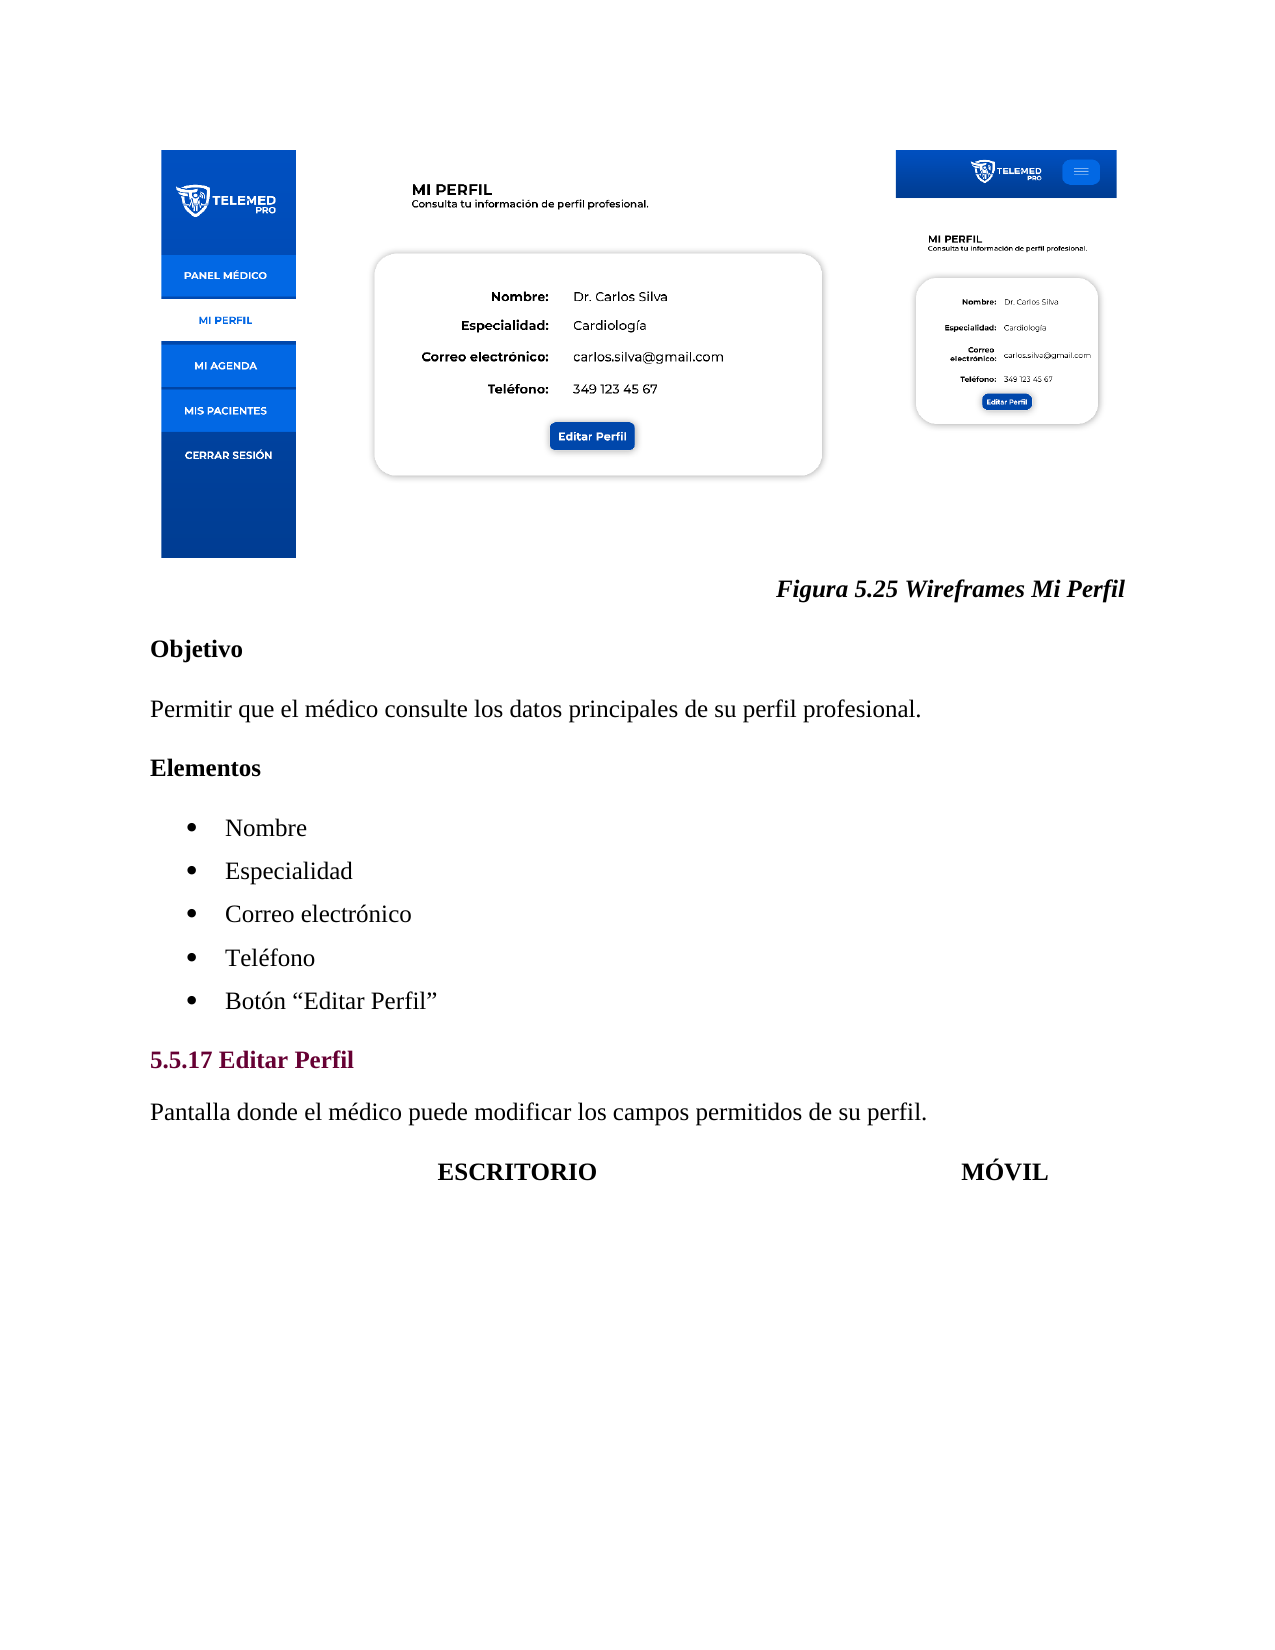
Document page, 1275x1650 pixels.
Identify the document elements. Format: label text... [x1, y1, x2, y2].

text Elementos [150, 753, 1125, 782]
text Figura 5.25 Wireframes Mi Perfil [150, 574, 1125, 603]
list Especialidad [187, 856, 1125, 885]
subtitle 5.5.17 Editar Perfil [150, 1046, 1125, 1074]
picture [895, 150, 1117, 560]
list Botón “Editar Perfil” [187, 986, 1125, 1014]
text Pantalla donde el médico puede modificar los campos permitidos de su perfil. [150, 1097, 1125, 1126]
table_header ESCRITORIO [150, 1157, 884, 1186]
list Teléfono [187, 943, 1125, 971]
list Nombre [187, 813, 1125, 842]
text Permitir que el médico consulte los datos principales de su perfil profesional. [150, 694, 1125, 722]
text Objetivo [150, 634, 1125, 663]
table_header ESCRITORIO [150, 150, 884, 574]
picture [161, 150, 885, 558]
table_header MÓVIL [885, 150, 1125, 574]
list Correo electrónico [187, 899, 1125, 928]
table_header MÓVIL [885, 1157, 1125, 1186]
